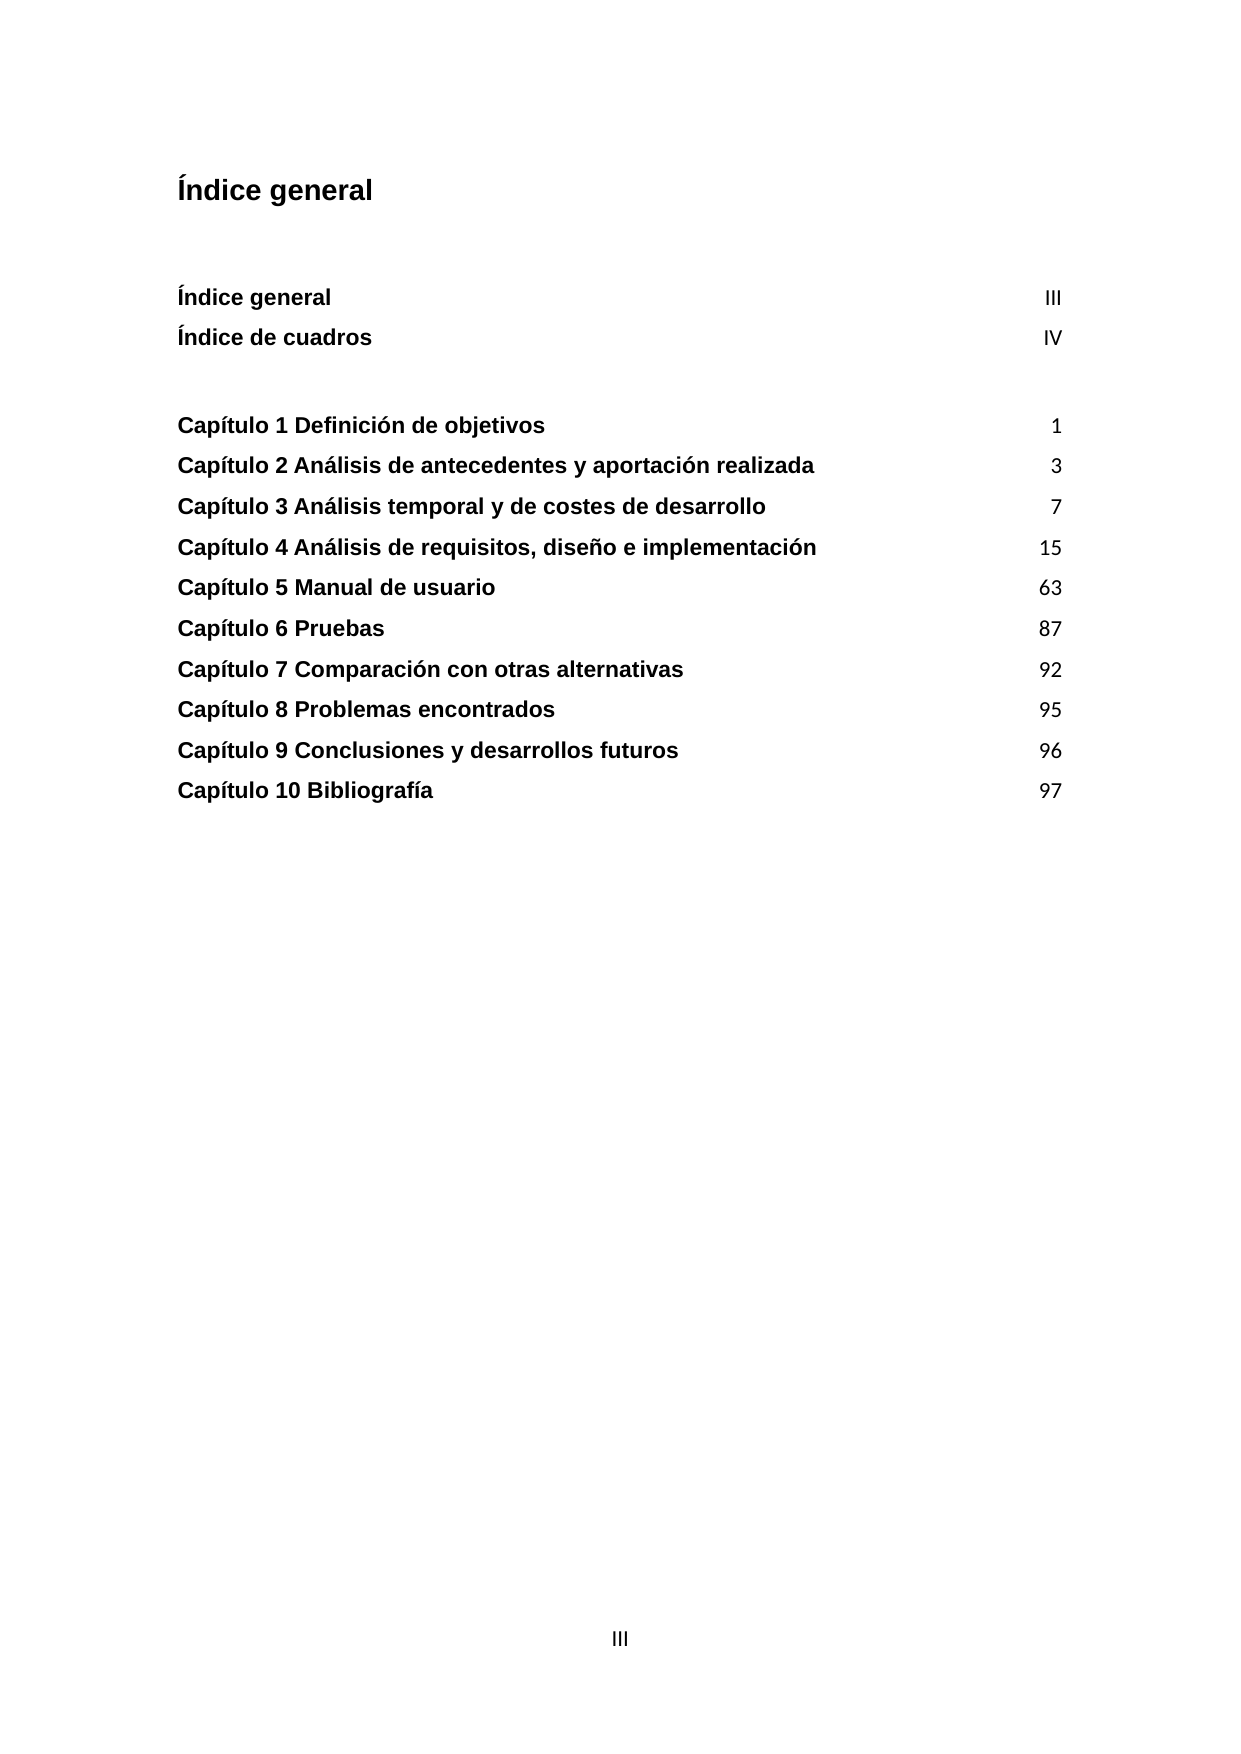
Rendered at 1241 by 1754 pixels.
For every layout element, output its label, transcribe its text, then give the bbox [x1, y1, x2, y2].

subtitle Índice general [177, 173, 1063, 206]
